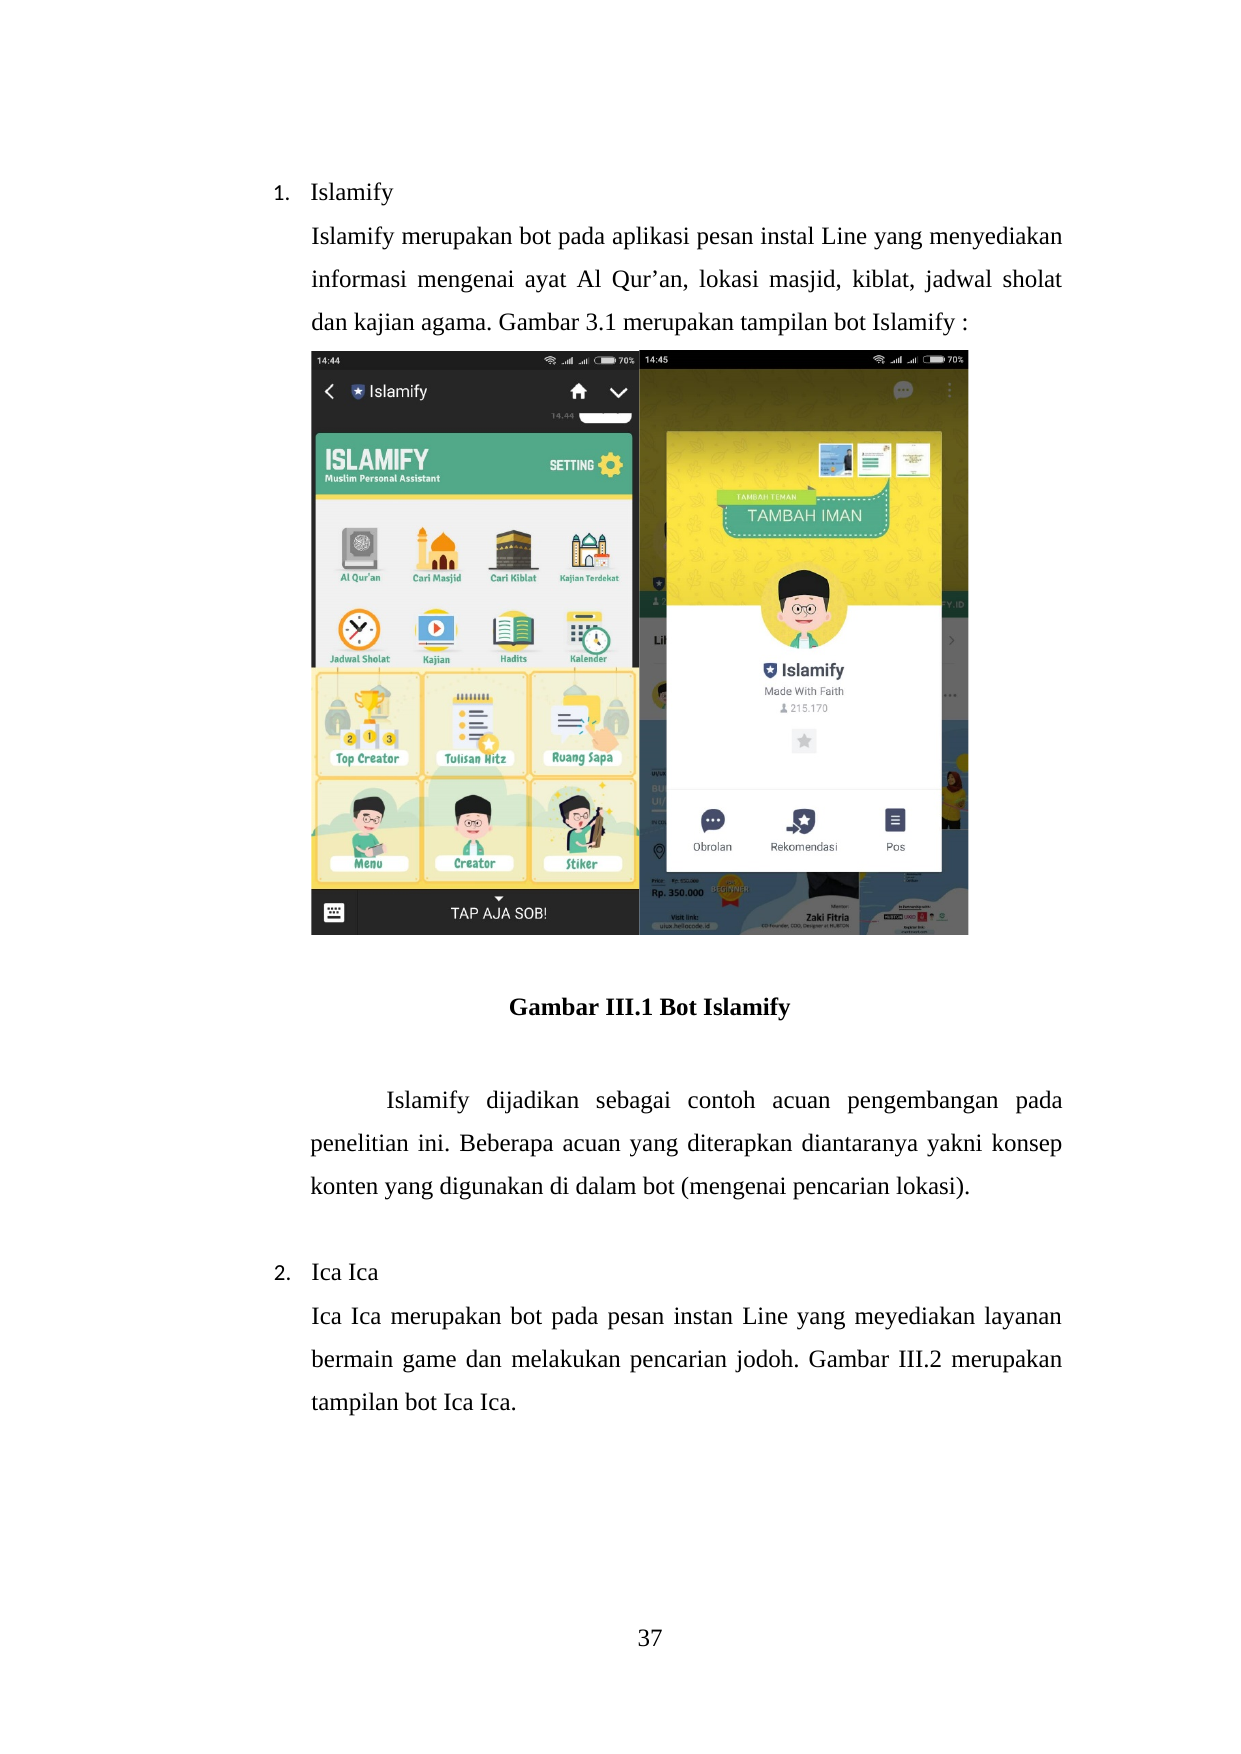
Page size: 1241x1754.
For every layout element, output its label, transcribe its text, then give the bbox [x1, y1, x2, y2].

text Islamify dijadikan sebagai contoh acuan pengembangan pada penelitian ini. Beberapa acuan yang diterapkan diantaranya yakni konsep konten yang digunakan di dalam bot (mengenai pencarian lokasi). [310, 1085, 1063, 1200]
list Ica Ica [274, 1257, 1063, 1286]
list Islamify merupakan bot pada aplikasi pesan instal Line yang menyediakan informasi mengenai ayat Al Qur’an, lokasi masjid, kiblat, jadwal sholat dan kajian agama. Gambar 3.1 merupakan tampilan bot Islamify : [311, 221, 1063, 336]
list Islamify [273, 177, 1063, 206]
text Gambar III.1 Bot Islamify [236, 992, 1063, 1021]
picture [311, 350, 969, 935]
list Ica Ica merupakan bot pada pesan instan Line yang meyediakan layanan bermain game dan melakukan pencarian jodoh. Gambar III.2 merupakan tampilan bot Ica Ica. [311, 1301, 1063, 1416]
